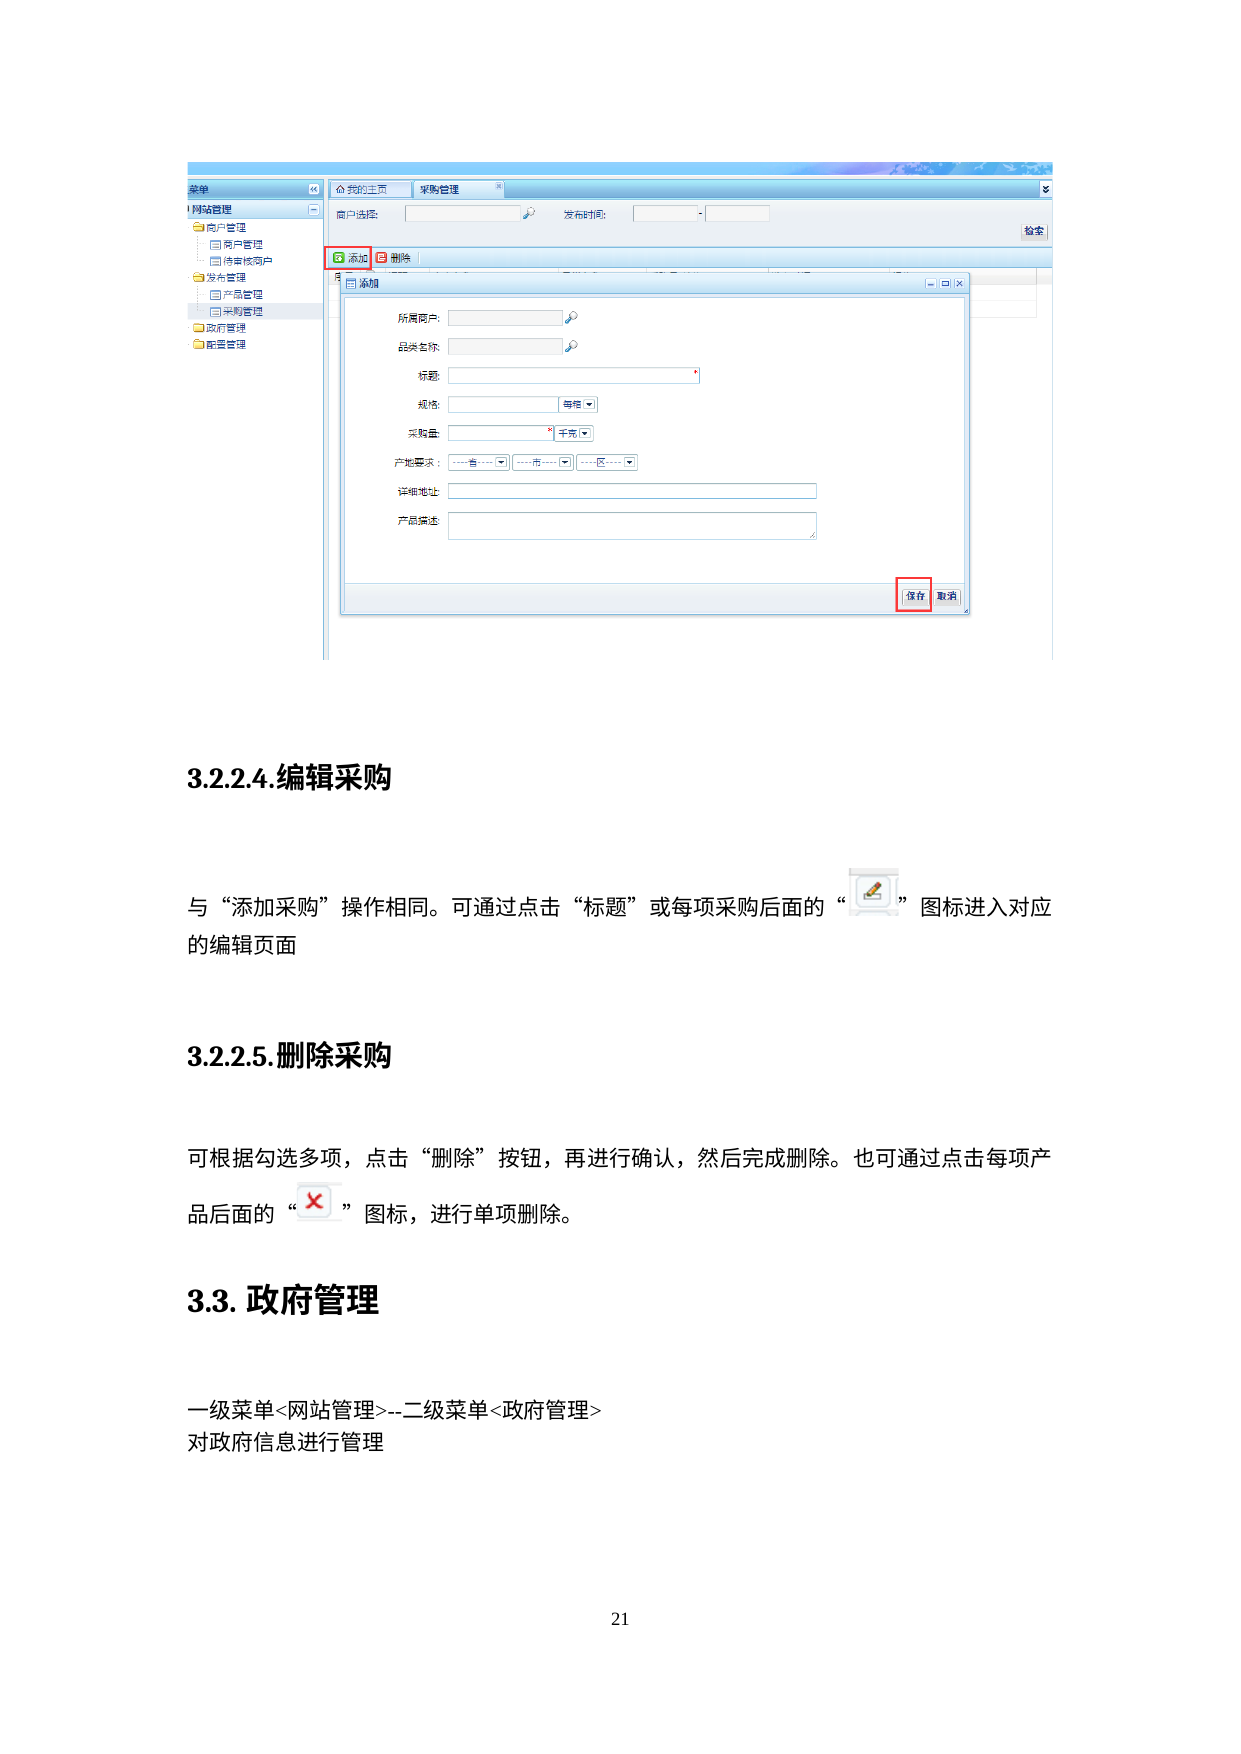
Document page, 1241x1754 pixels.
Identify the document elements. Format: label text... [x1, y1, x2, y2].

text 对政府信息进行管理 [187, 1425, 1053, 1457]
picture [187, 162, 1053, 660]
picture [848, 868, 899, 916]
subtitle 删除采购 [187, 1022, 1053, 1087]
subtitle 政府管理 [187, 1265, 1053, 1330]
text 可根据勾选多项，点击“删除”按钮，再进行确认，然后完成删除。也可通过点击每项产品后面的“”图标，进行单项删除。 [187, 1141, 1053, 1238]
picture [296, 1182, 343, 1223]
text 与“添加采购”操作相同。可通过点击“标题”或每项采购后面的“”图标进入对应的编辑页面 [187, 862, 1053, 960]
subtitle 编辑采购 [187, 744, 1053, 809]
text 一级菜单<网站管理>--二级菜单<政府管理> [187, 1392, 1053, 1425]
